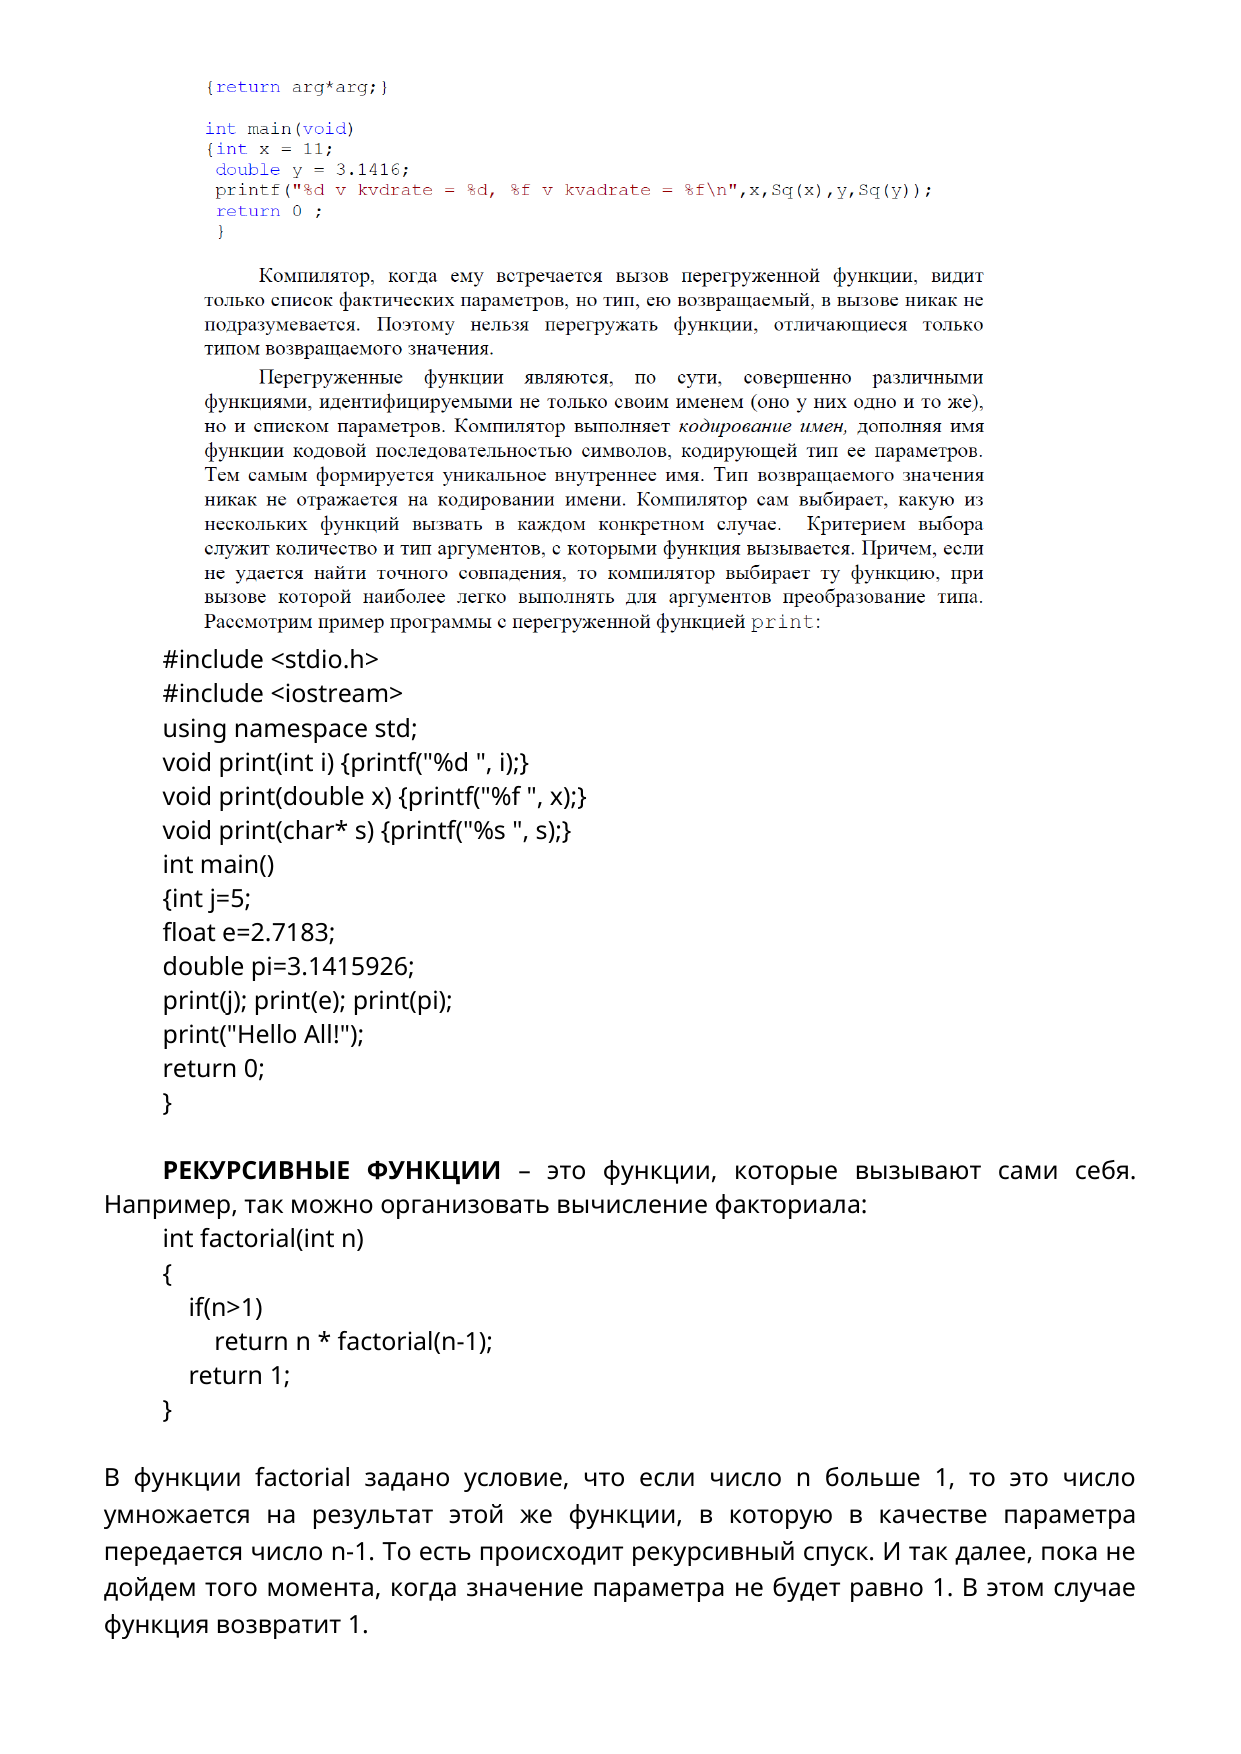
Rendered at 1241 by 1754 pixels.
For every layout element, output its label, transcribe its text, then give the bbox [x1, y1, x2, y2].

text #include <stdio.h> [103, 642, 1137, 676]
text int main() [103, 846, 1137, 881]
text В функции factorial задано условие, что если число n больше 1, то это число умножается на результат этой же функции, в которую в качестве параметра передается число n-1. То есть происходит рекурсивный спуск. И так далее, пока не дойдем того момента, когда значение параметра не будет равно 1. В этом случае функция возвратит 1. [103, 1459, 1137, 1641]
text using namespace std; [103, 710, 1137, 744]
text float e=2.7183; [103, 914, 1137, 949]
text } [103, 1391, 1137, 1426]
text РЕКУРСИВНЫЕ ФУНКЦИИ – это функции, которые вызывают сами себя. Например, так можно организовать вычисление факториала: [103, 1153, 1137, 1221]
text {int j=5; [103, 881, 1137, 914]
text print(j); print(e); print(pi); [103, 983, 1137, 1017]
text void print(char* s) {printf("%s ", s);} [103, 812, 1137, 846]
text int factorial(int n) [103, 1221, 1137, 1255]
text return 0; [103, 1051, 1137, 1085]
picture [162, 75, 1008, 642]
text return 1; [103, 1357, 1137, 1391]
text print("Hello All!"); [103, 1017, 1137, 1051]
text { [103, 1255, 1137, 1289]
text void print(int i) {printf("%d ", i);} [103, 744, 1137, 778]
text double pi=3.1415926; [103, 949, 1137, 983]
text void print(double x) {printf("%f ", x);} [103, 778, 1137, 812]
text if(n>1) [103, 1289, 1137, 1323]
text return n * factorial(n-1); [103, 1323, 1137, 1357]
text } [103, 1085, 1137, 1119]
text #include <iostream> [103, 676, 1137, 710]
